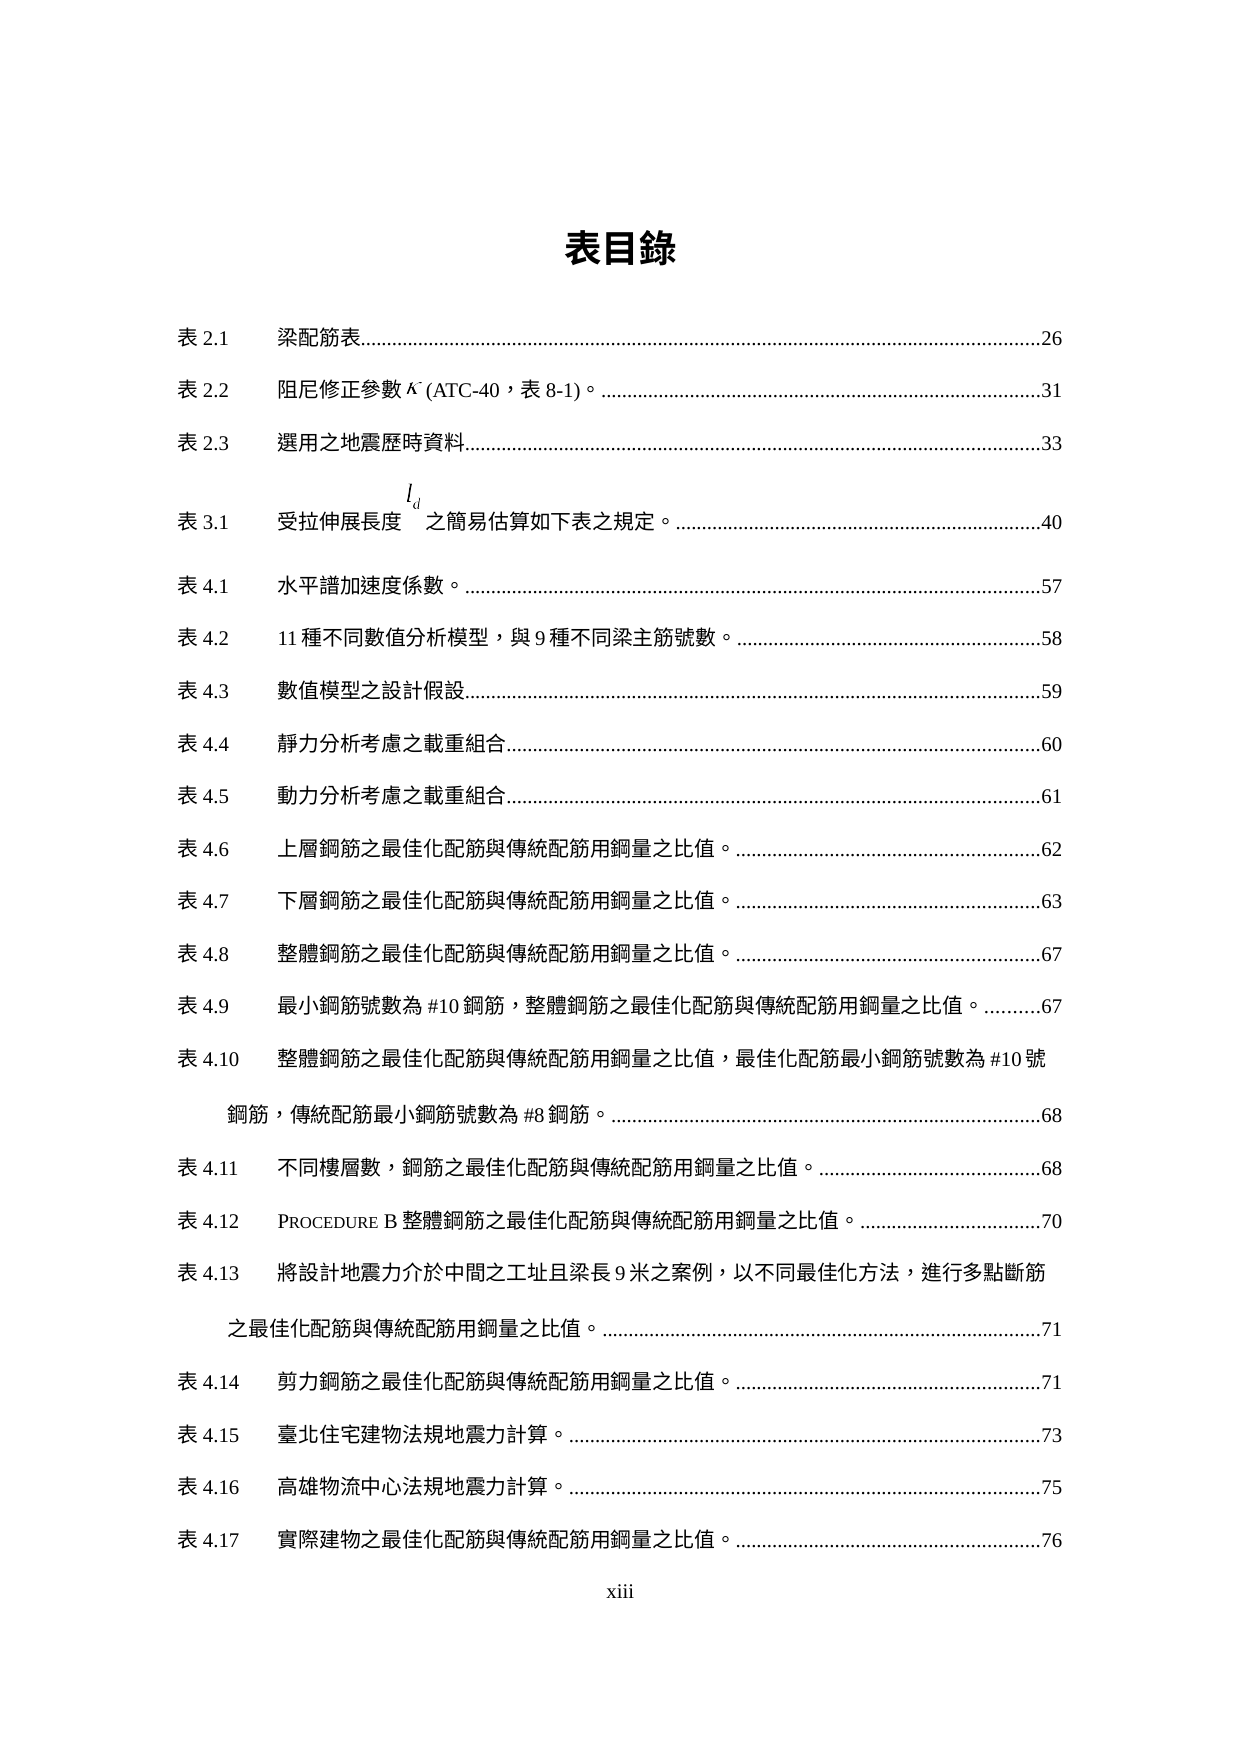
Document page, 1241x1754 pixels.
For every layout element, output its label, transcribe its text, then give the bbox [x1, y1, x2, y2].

text 表 4.2 11種不同數值分析模型，與9種不同梁主筋號數。 58 [177, 618, 1063, 655]
text 表 4.9 最小鋼筋號數為 #10鋼筋，整體鋼筋之最佳化配筋與傳統配筋用鋼量之比值。 67 [177, 986, 1063, 1024]
text 表 4.10 整體鋼筋之最佳化配筋與傳統配筋用鋼量之比值，最佳化配筋最小鋼筋號數為 #10號鋼筋，傳統配筋最小鋼筋號數為 #8鋼筋。 68 [177, 1039, 1063, 1132]
text 表 4.7 下層鋼筋之最佳化配筋與傳統配筋用鋼量之比值。 63 [177, 881, 1063, 918]
text 表 4.5 動力分析考慮之載重組合 61 [177, 776, 1063, 813]
text 表 4.16 高雄物流中心法規地震力計算。 75 [177, 1467, 1063, 1504]
text 表 4.13 將設計地震力介於中間之工址且梁長9米之案例，以不同最佳化方法，進行多點斷筋之最佳化配筋與傳統配筋用鋼量之比值。 71 [177, 1253, 1063, 1347]
text 表 2.3 選用之地震歷時資料 33 [177, 423, 1063, 460]
title 表目錄 [177, 209, 1063, 284]
text 表 4.12 Procedure B整體鋼筋之最佳化配筋與傳統配筋用鋼量之比值。 70 [177, 1200, 1063, 1238]
text 表 4.15 臺北住宅建物法規地震力計算。 73 [177, 1414, 1063, 1452]
text 表 4.14 剪力鋼筋之最佳化配筋與傳統配筋用鋼量之比值。 71 [177, 1362, 1063, 1399]
text 表 2.2 阻尼修正參數(ATC-40，表8-1)。 31 [177, 370, 1063, 407]
text 表 4.3 數值模型之設計假設 59 [177, 671, 1063, 708]
text 表 2.1 梁配筋表 26 [177, 317, 1063, 355]
text 表 4.6 上層鋼筋之最佳化配筋與傳統配筋用鋼量之比值。 62 [177, 828, 1063, 866]
text 表 3.1 受拉伸展長度之簡易估算如下表之規定。 40 [177, 475, 1063, 550]
text 表 4.11 不同樓層數，鋼筋之最佳化配筋與傳統配筋用鋼量之比值。 68 [177, 1148, 1063, 1185]
text 表 4.8 整體鋼筋之最佳化配筋與傳統配筋用鋼量之比值。 67 [177, 933, 1063, 971]
text 表 4.1 水平譜加速度係數。 57 [177, 565, 1063, 603]
text 表 4.17 實際建物之最佳化配筋與傳統配筋用鋼量之比值。 76 [177, 1519, 1063, 1557]
text 表 4.4 靜力分析考慮之載重組合 60 [177, 723, 1063, 761]
